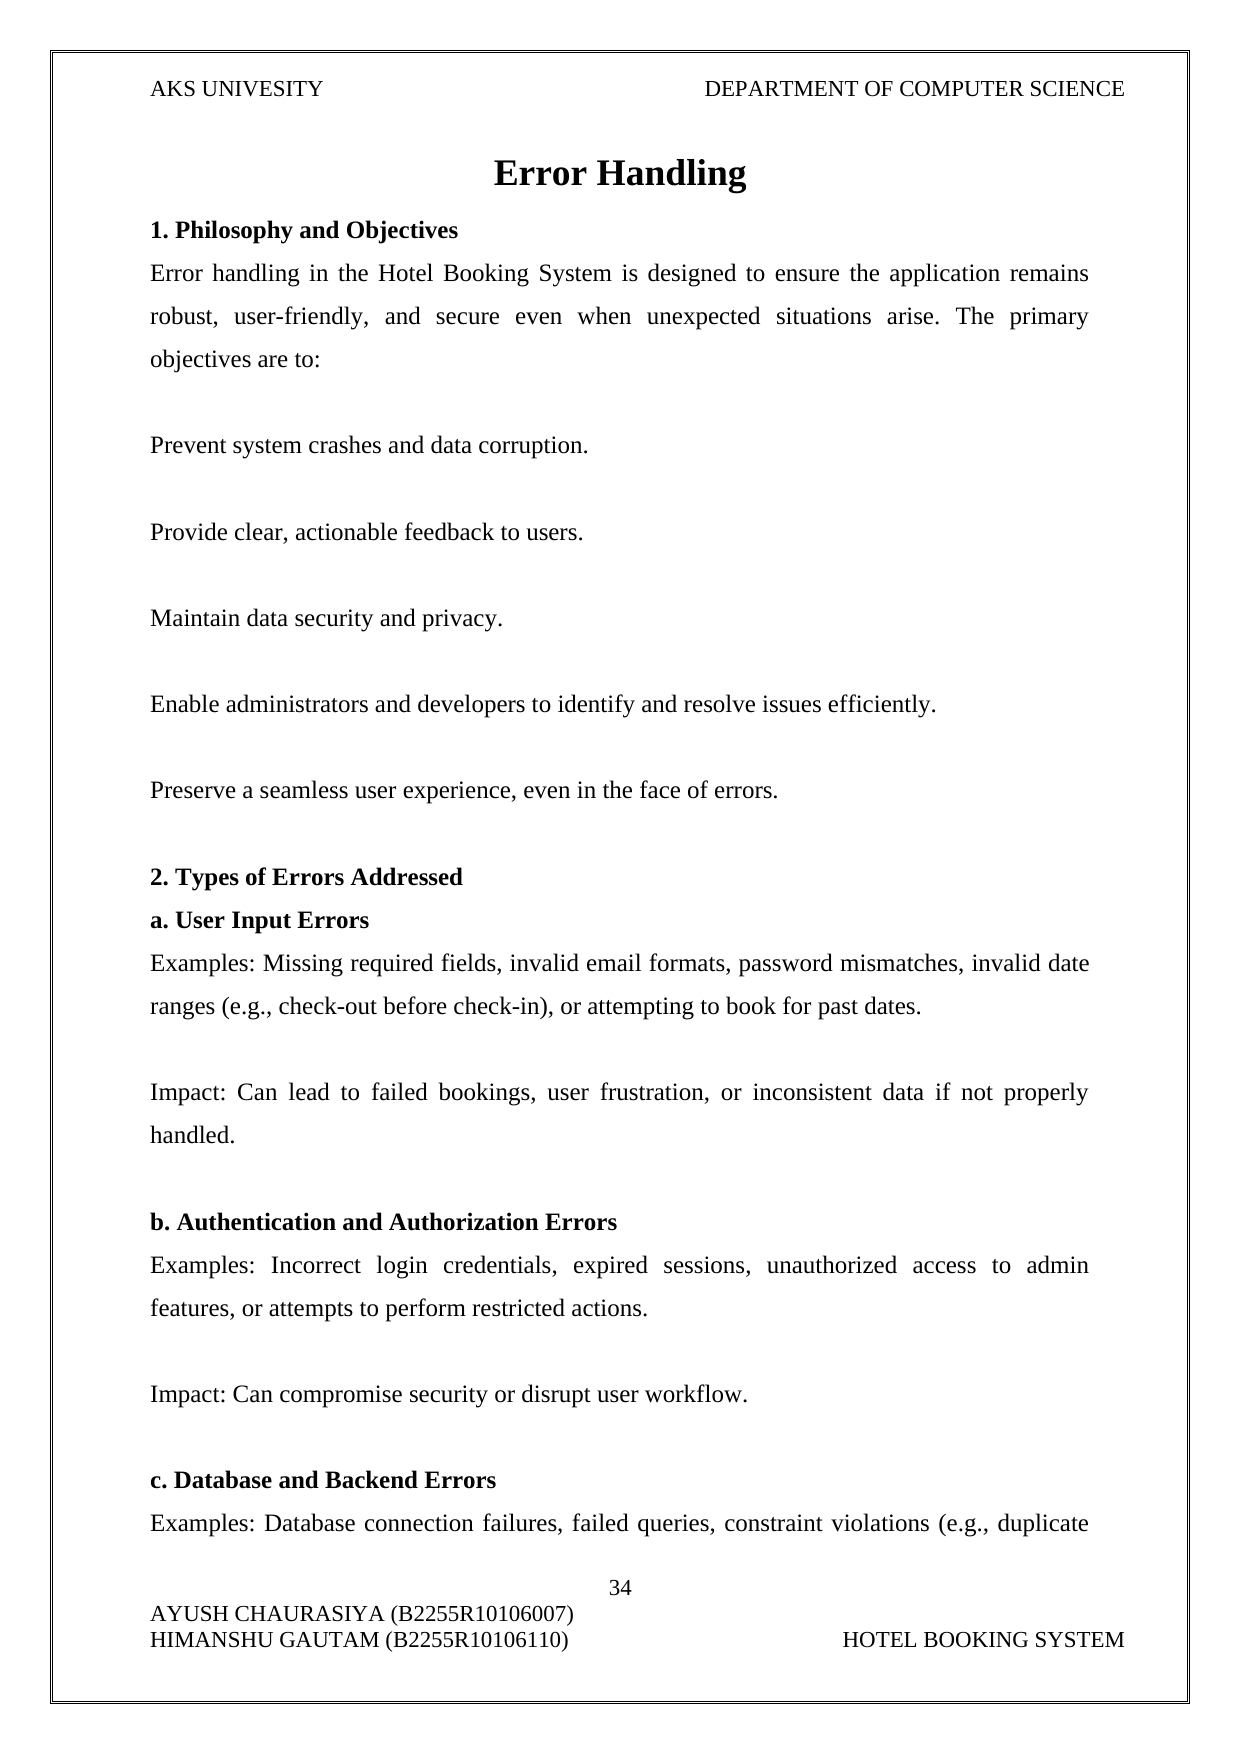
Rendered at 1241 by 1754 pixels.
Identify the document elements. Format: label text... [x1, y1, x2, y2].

text Impact: Can lead to failed bookings, user frustration, or inconsistent data if not properly handled. [150, 1077, 1090, 1149]
text Examples: Incorrect login credentials, expired sessions, unauthorized access to admin features, or attempts to perform restricted actions. [150, 1250, 1090, 1322]
text b. Authentication and Authorization Errors [150, 1207, 1090, 1235]
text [150, 1508, 1090, 1537]
text Error Handling [150, 150, 1090, 193]
text Provide clear, actionable feedback to users. [150, 517, 1090, 545]
text Enable administrators and developers to identify and resolve issues efficiently. [150, 689, 1090, 718]
text 2. Types of Errors Addressed [150, 862, 1090, 890]
text 1. Philosophy and Objectives [150, 215, 1090, 243]
text a. User Input Errors [150, 905, 1090, 933]
text Impact: Can compromise security or disrupt user workflow. [150, 1379, 1090, 1408]
text c. Database and Backend Errors [150, 1465, 1090, 1494]
text Maintain data security and privacy. [150, 603, 1090, 632]
text Examples: Missing required fields, invalid email formats, password mismatches, invalid date ranges (e.g., check-out before check-in), or attempting to book for past dates. [150, 948, 1090, 1020]
text Error handling in the Hotel Booking System is designed to ensure the application remains robust, user-friendly, and secure even when unexpected situations arise. The primary objectives are to: [150, 258, 1090, 373]
text Preserve a seamless user experience, even in the face of errors. [150, 775, 1090, 804]
text Prevent system crashes and data corruption. [150, 430, 1090, 459]
